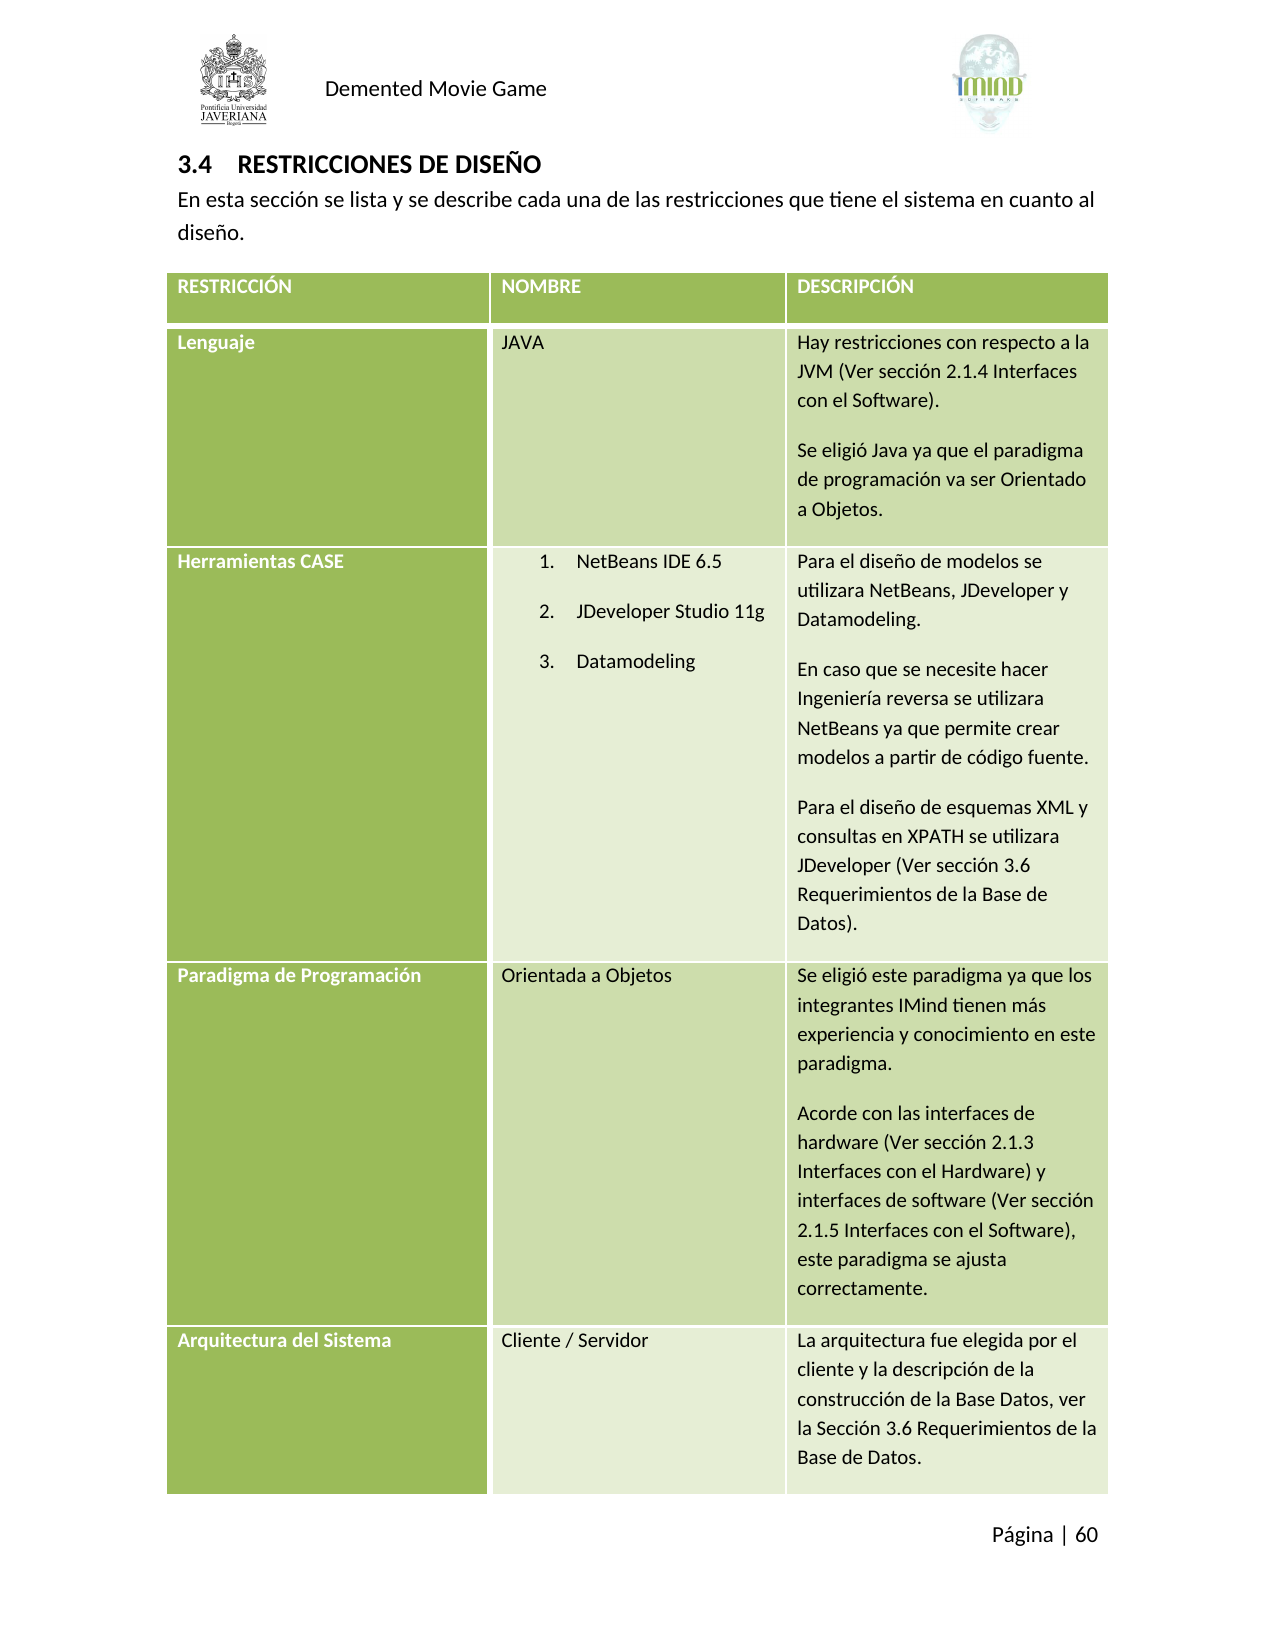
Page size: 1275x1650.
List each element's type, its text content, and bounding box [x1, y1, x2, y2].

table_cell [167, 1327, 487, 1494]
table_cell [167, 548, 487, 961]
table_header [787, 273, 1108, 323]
subtitle RESTRICCIONES DE DISEÑO [177, 148, 1098, 181]
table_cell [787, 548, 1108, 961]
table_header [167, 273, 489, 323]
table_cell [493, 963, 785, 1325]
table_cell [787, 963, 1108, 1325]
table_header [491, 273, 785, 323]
picture [951, 34, 1033, 138]
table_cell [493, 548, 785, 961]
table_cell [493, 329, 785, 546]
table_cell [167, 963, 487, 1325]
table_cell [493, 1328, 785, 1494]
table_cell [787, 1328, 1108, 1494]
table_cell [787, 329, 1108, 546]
text En esta sección se lista y se describe cada una de las restricciones que tiene el sistema en cuanto al diseño. [177, 186, 1098, 246]
picture [200, 34, 267, 126]
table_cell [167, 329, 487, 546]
